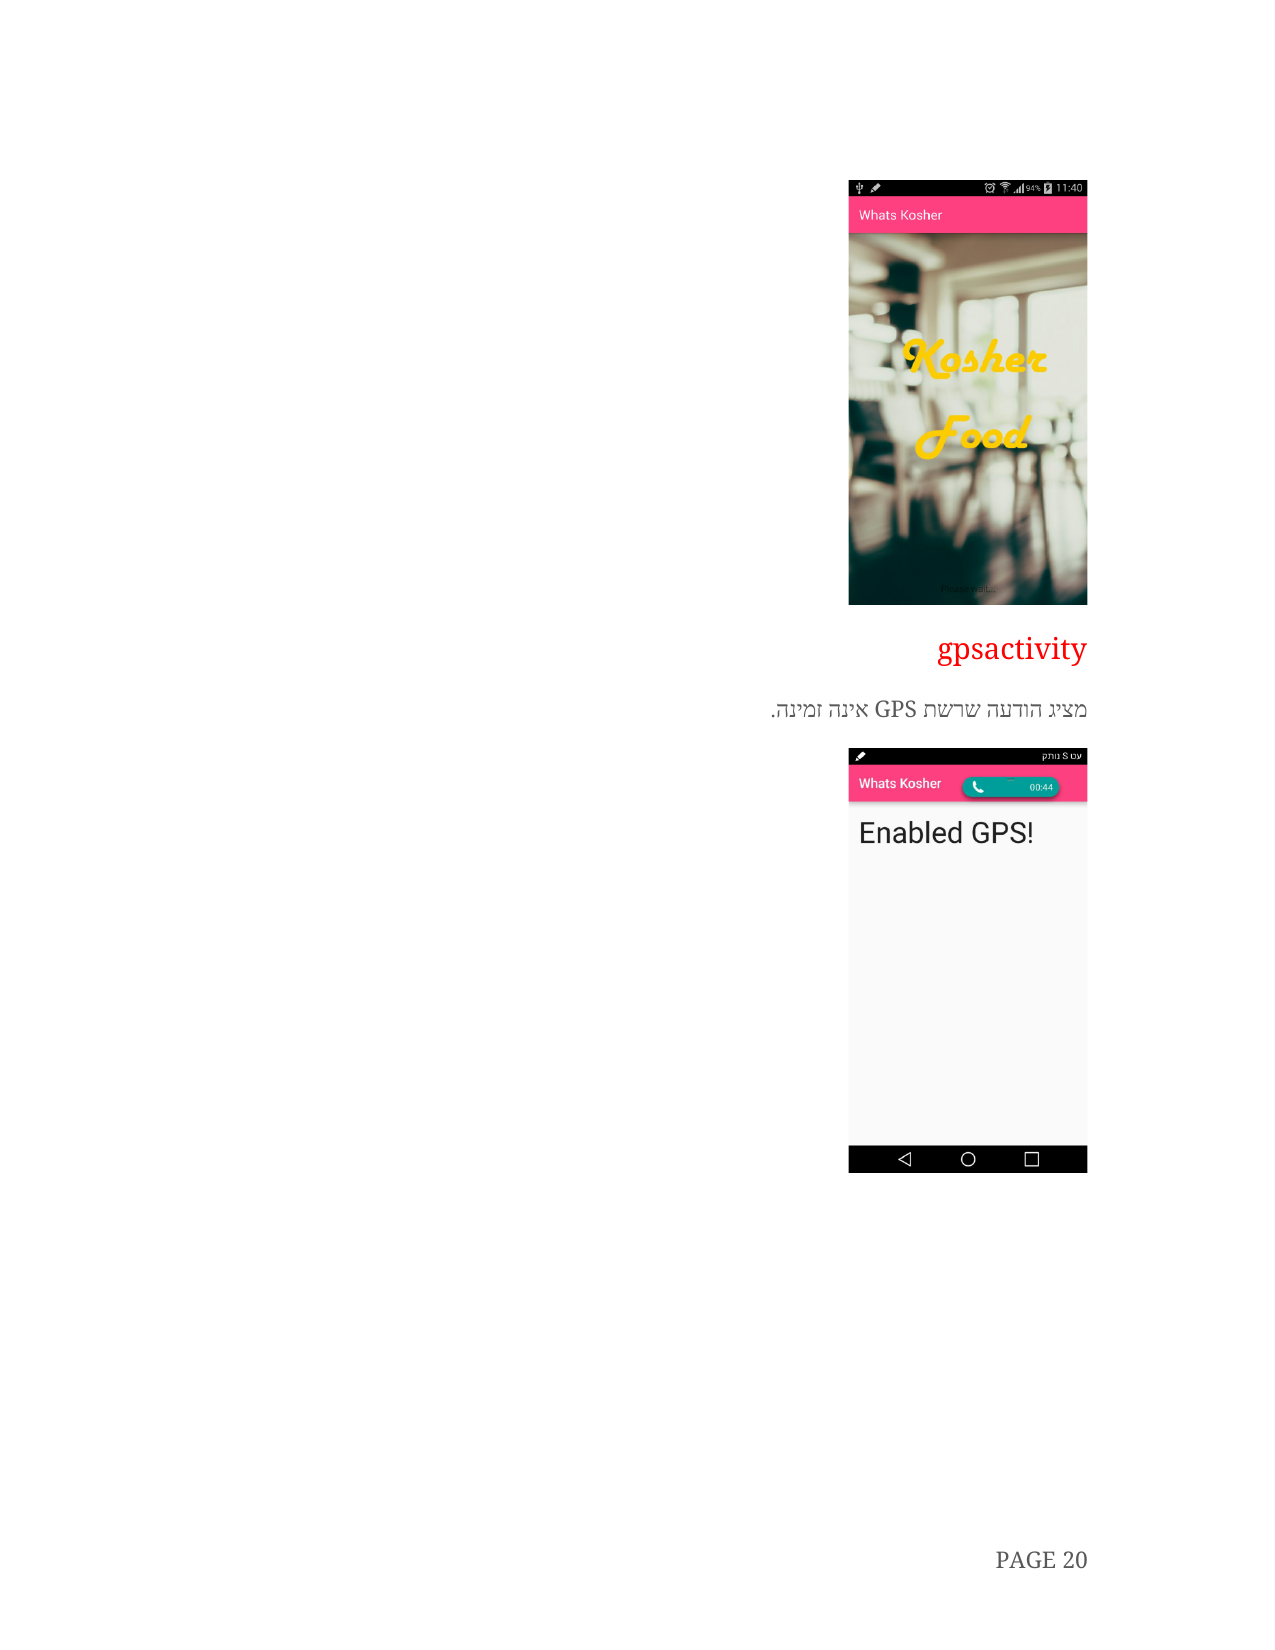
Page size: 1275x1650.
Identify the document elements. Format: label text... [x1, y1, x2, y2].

text מציג הודעה שרשת GPS אינה זמינה. [187, 693, 1087, 724]
picture [848, 180, 1088, 605]
text gpsactivity [187, 628, 1087, 668]
picture [848, 748, 1088, 1173]
